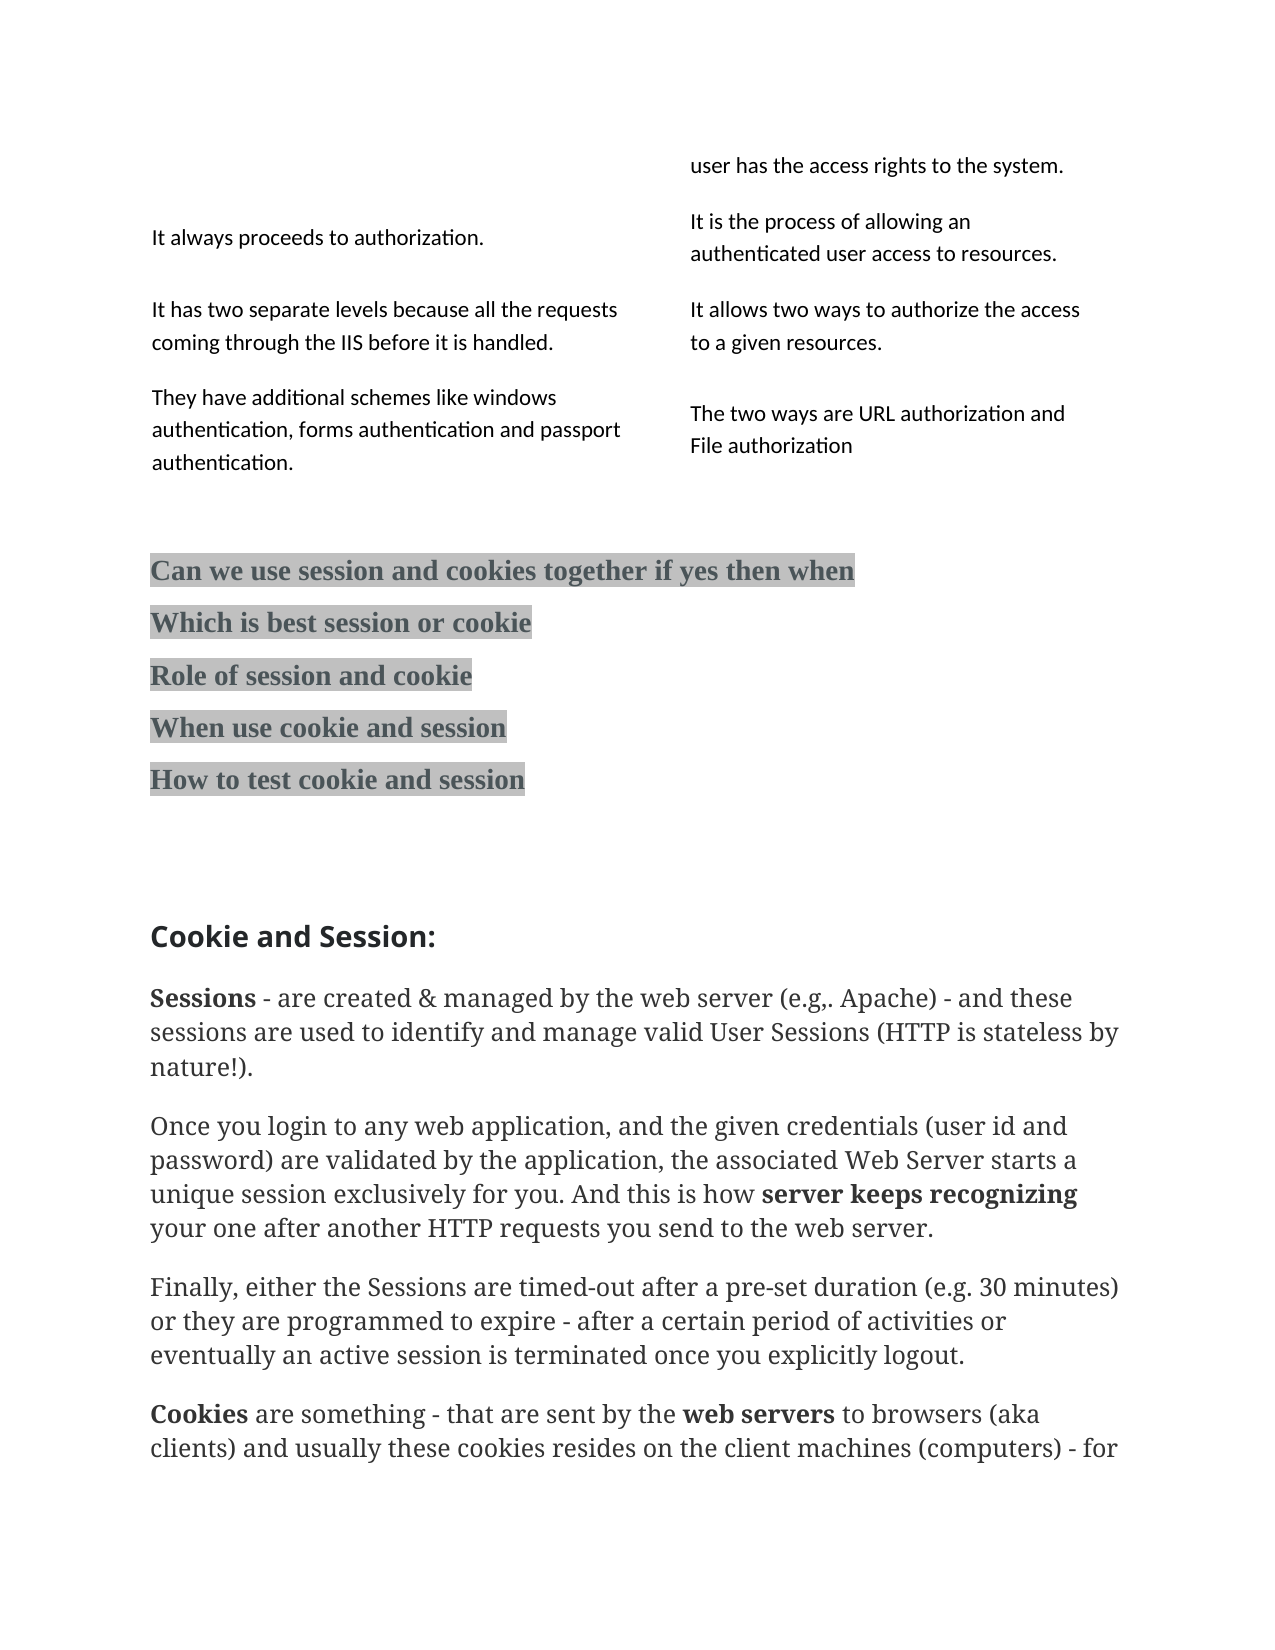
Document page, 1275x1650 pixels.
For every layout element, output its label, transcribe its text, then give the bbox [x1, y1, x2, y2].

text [150, 1397, 1125, 1465]
text Sessions - are created & managed by the web server (e.g,. Apache) - and these sessions are used to identify and manage valid User Sessions (HTTP is stateless by nature!). [150, 981, 1125, 1083]
text Once you login to any web application, and the given credentials (user id and password) are validated by the application, the associated Web Server starts a unique session exclusively for you. And this is how server keeps recognizing your one after another HTTP requests you send to the web server. [150, 1108, 1125, 1244]
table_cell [150, 150, 1124, 981]
text Finally, either the Sessions are timed-out after a pre-set duration (e.g. 30 minutes) or they are programmed to expire - after a certain period of activities or eventually an active session is terminated once you explicitly logout. [150, 1269, 1125, 1372]
